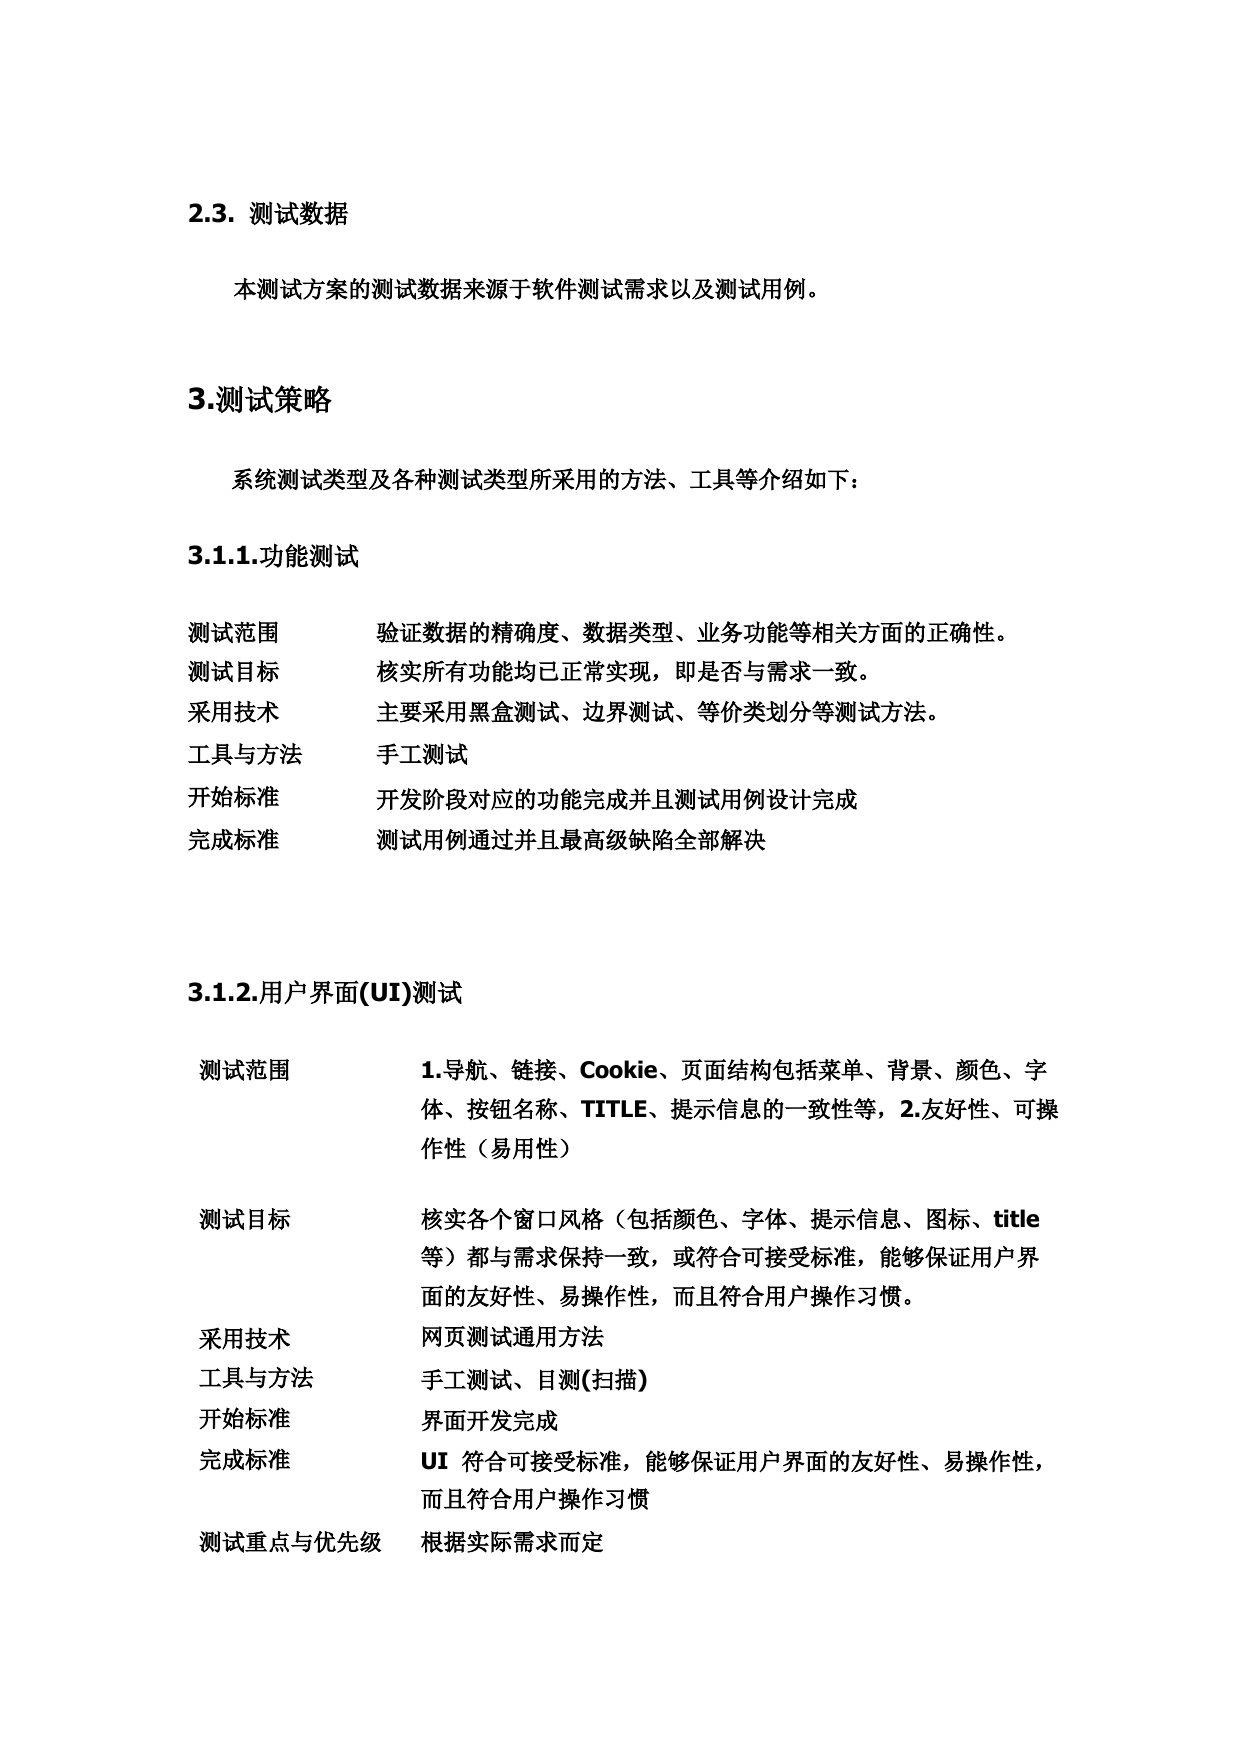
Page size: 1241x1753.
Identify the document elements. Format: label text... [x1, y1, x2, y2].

text 测试范围 [199, 1054, 325, 1084]
text 3.1.2.用户界面(UI)测试 [187, 975, 485, 1008]
text 主要采用黑盒测试、边界测试、等价类划分等测试方法。 [376, 688, 1114, 728]
text 本测试方案的测试数据来源于软件测试需求以及测试用例。 [233, 273, 919, 303]
text 工具与方法 [199, 1353, 348, 1394]
text 系统测试类型及各种测试类型所采用的方法、工具等介绍如下： [231, 463, 968, 494]
text 手工测试 [376, 728, 1114, 771]
text 采用技术 [187, 688, 337, 728]
text 作性（易用性） [420, 1132, 615, 1163]
text 完成标准 [199, 1435, 348, 1476]
text 开发阶段对应的功能完成并且测试用例设计完成 [376, 783, 930, 814]
text 测试用例通过并且最高级缺陷全部解决 [376, 814, 930, 856]
text 验证数据的精确度、数据类型、业务功能等相关方面的正确性。 [376, 616, 1114, 647]
text 手工测试、目测(扫描) [420, 1364, 679, 1394]
text 测试目标 [187, 647, 337, 688]
text 测试重点与优先级 [199, 1526, 417, 1556]
text 根据实际需求而定 [420, 1526, 638, 1556]
text 体、按钮名称、TITLE、提示信息的一致性等，2.友好性、可操 [420, 1093, 1145, 1123]
text 采用技术 [199, 1323, 348, 1353]
text 1.导航、链接、Cookie、页面结构包括菜单、背景、颜色、字 [420, 1054, 1126, 1084]
text 测试范围 [187, 616, 337, 647]
text 核实各个窗口风格（包括颜色、字体、提示信息、图标、title [420, 1203, 1132, 1233]
text 等）都与需求保持一致，或符合可接受标准，能够保证用户界 [420, 1233, 1132, 1273]
text 而且符合用户操作习惯 [420, 1476, 1139, 1515]
text 核实所有功能均已正常实现，即是否与需求一致。 [376, 647, 1114, 688]
text 网页测试通用方法 [420, 1312, 1132, 1353]
text 开始标准 [187, 771, 337, 813]
text 完成标准 [187, 813, 337, 856]
text 开始标准 [199, 1394, 348, 1435]
text UI 符合可接受标准，能够保证用户界面的友好性、易操作性， [420, 1445, 1139, 1476]
text 面的友好性、易操作性，而且符合用户操作习惯。 [420, 1273, 1132, 1312]
text 界面开发完成 [420, 1404, 592, 1435]
text 测试目标 [199, 1203, 325, 1233]
text 2.3. 测试数据 [187, 196, 375, 229]
text 3.1.1.功能测试 [187, 538, 389, 571]
text 工具与方法 [187, 728, 337, 771]
text 3.测试策略 [187, 377, 389, 418]
